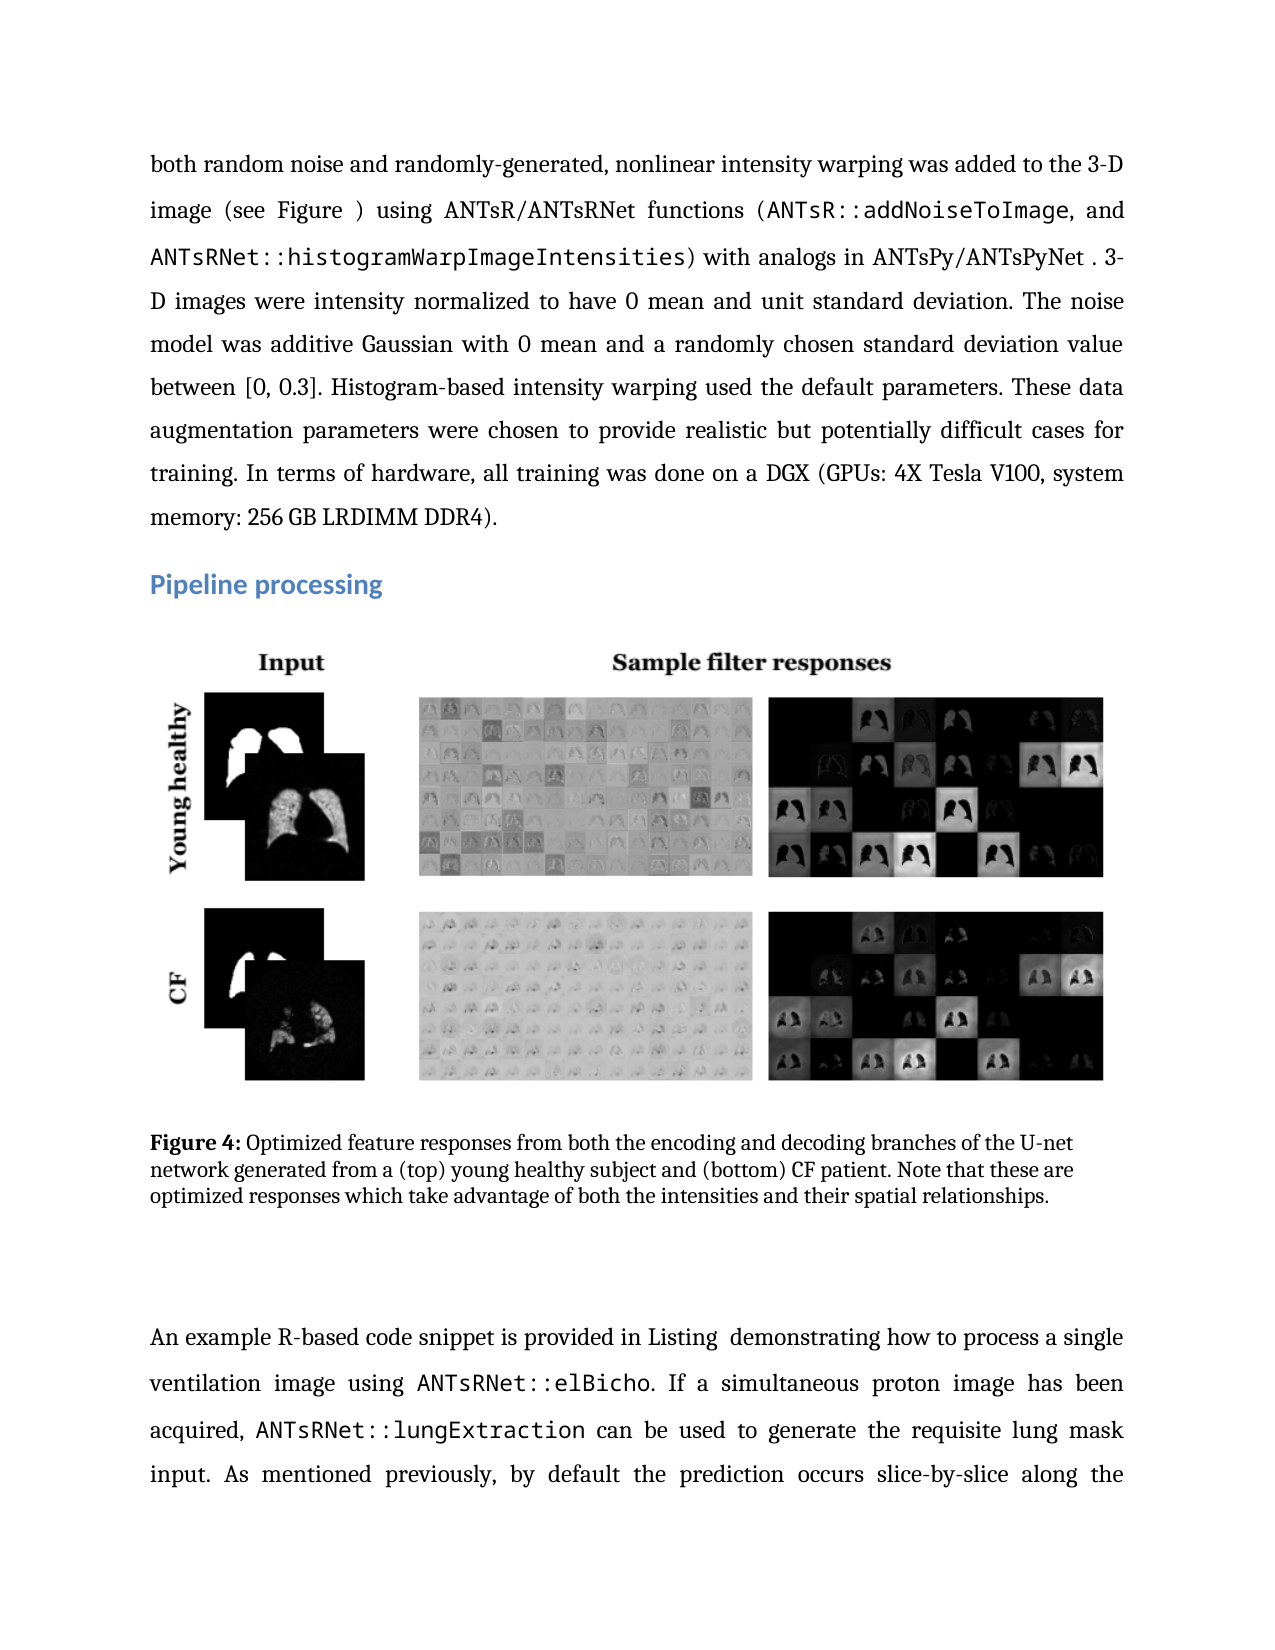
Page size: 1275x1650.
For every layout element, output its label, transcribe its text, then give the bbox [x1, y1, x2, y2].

table_cell Figure 4: Optimized feature responses from both the encoding and decoding branches of the U-net network generated from a (top) young healthy subject and (bottom) CF patient. Note that these are optimized responses which take advantage of both the intensities and their spatial relationships. [139, 1130, 1136, 1209]
subtitle Pipeline processing [150, 566, 1125, 602]
table_header [139, 620, 1136, 1130]
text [150, 1323, 1125, 1488]
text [150, 150, 1125, 531]
